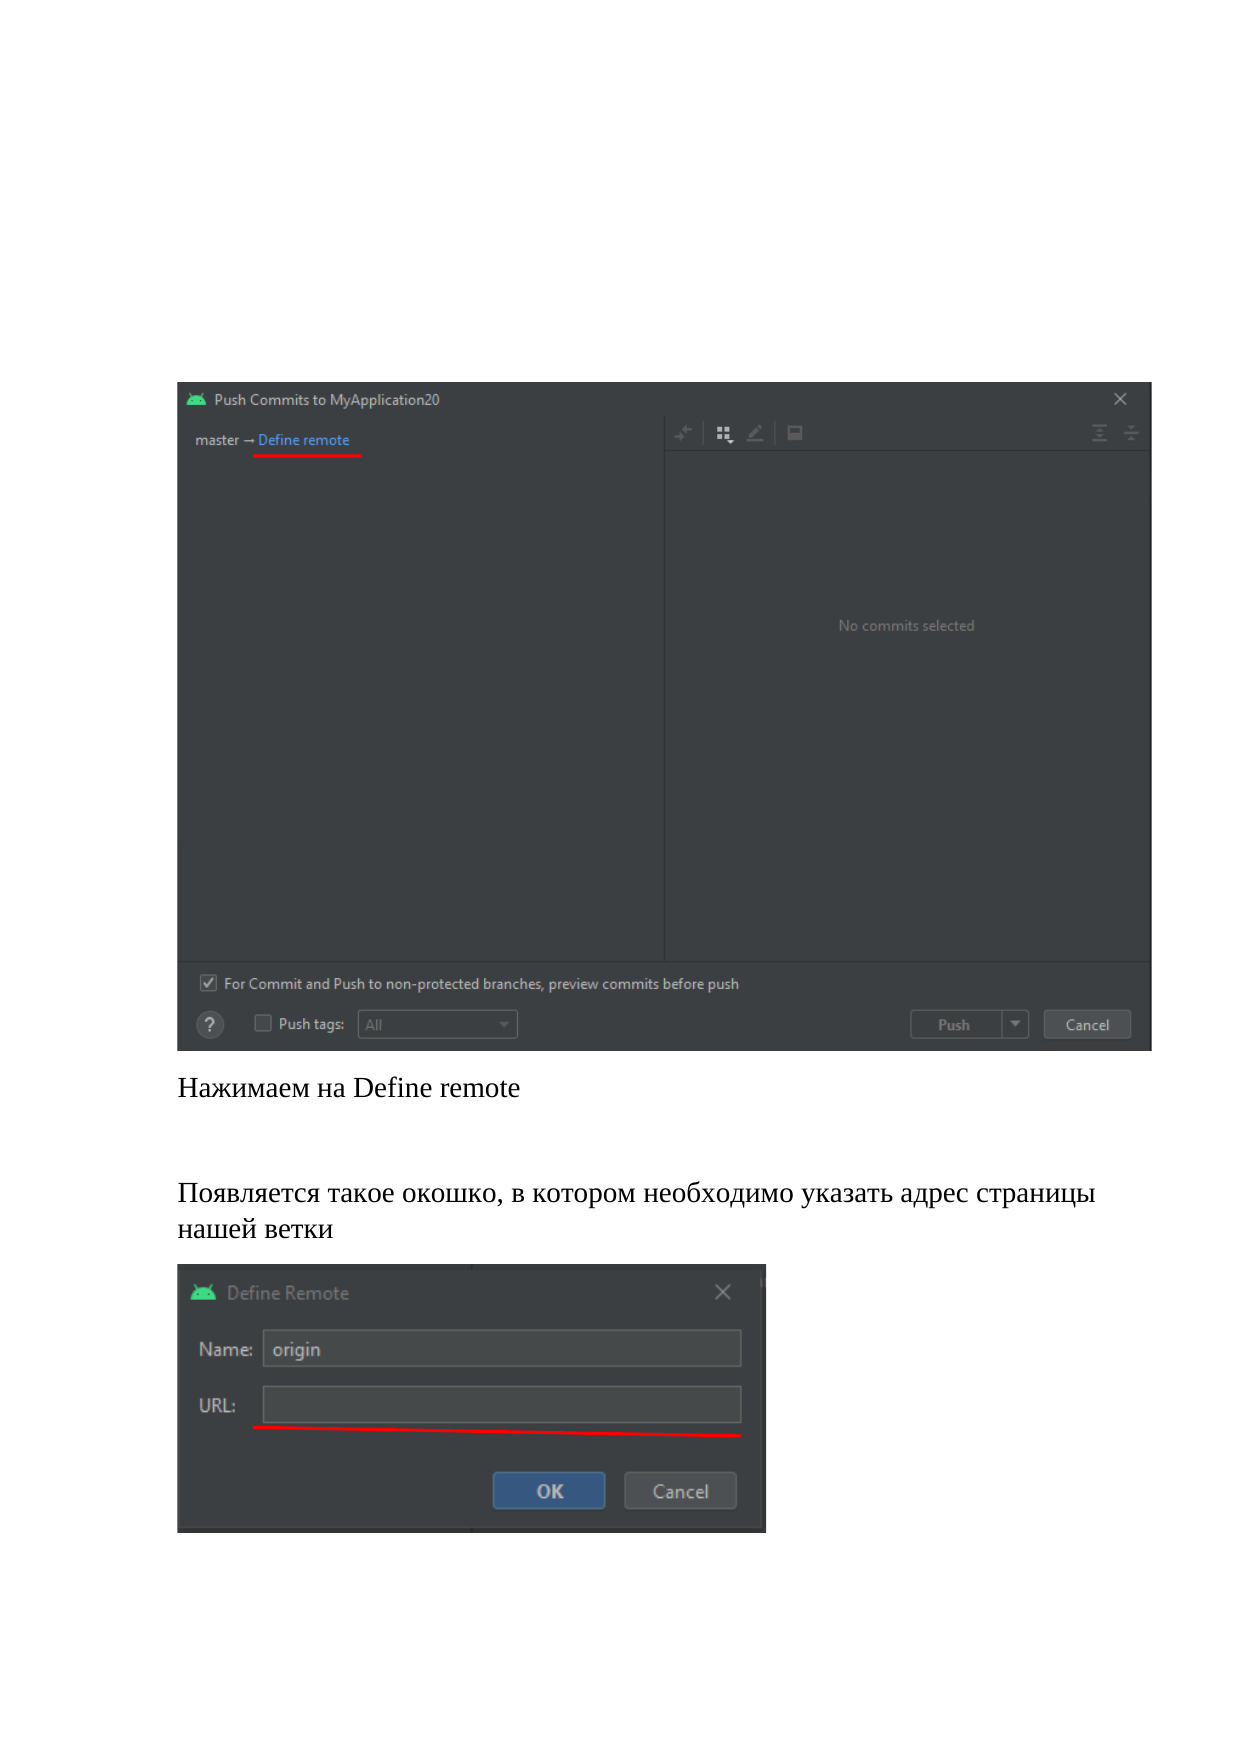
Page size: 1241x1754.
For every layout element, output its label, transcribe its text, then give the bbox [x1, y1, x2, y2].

text Нажимаем на Define remote [177, 1070, 1152, 1103]
picture [177, 1264, 767, 1533]
text Появляется такое окошко, в котором необходимо указать адрес страницы нашей ветки [177, 1175, 1152, 1245]
picture [177, 382, 1152, 1051]
